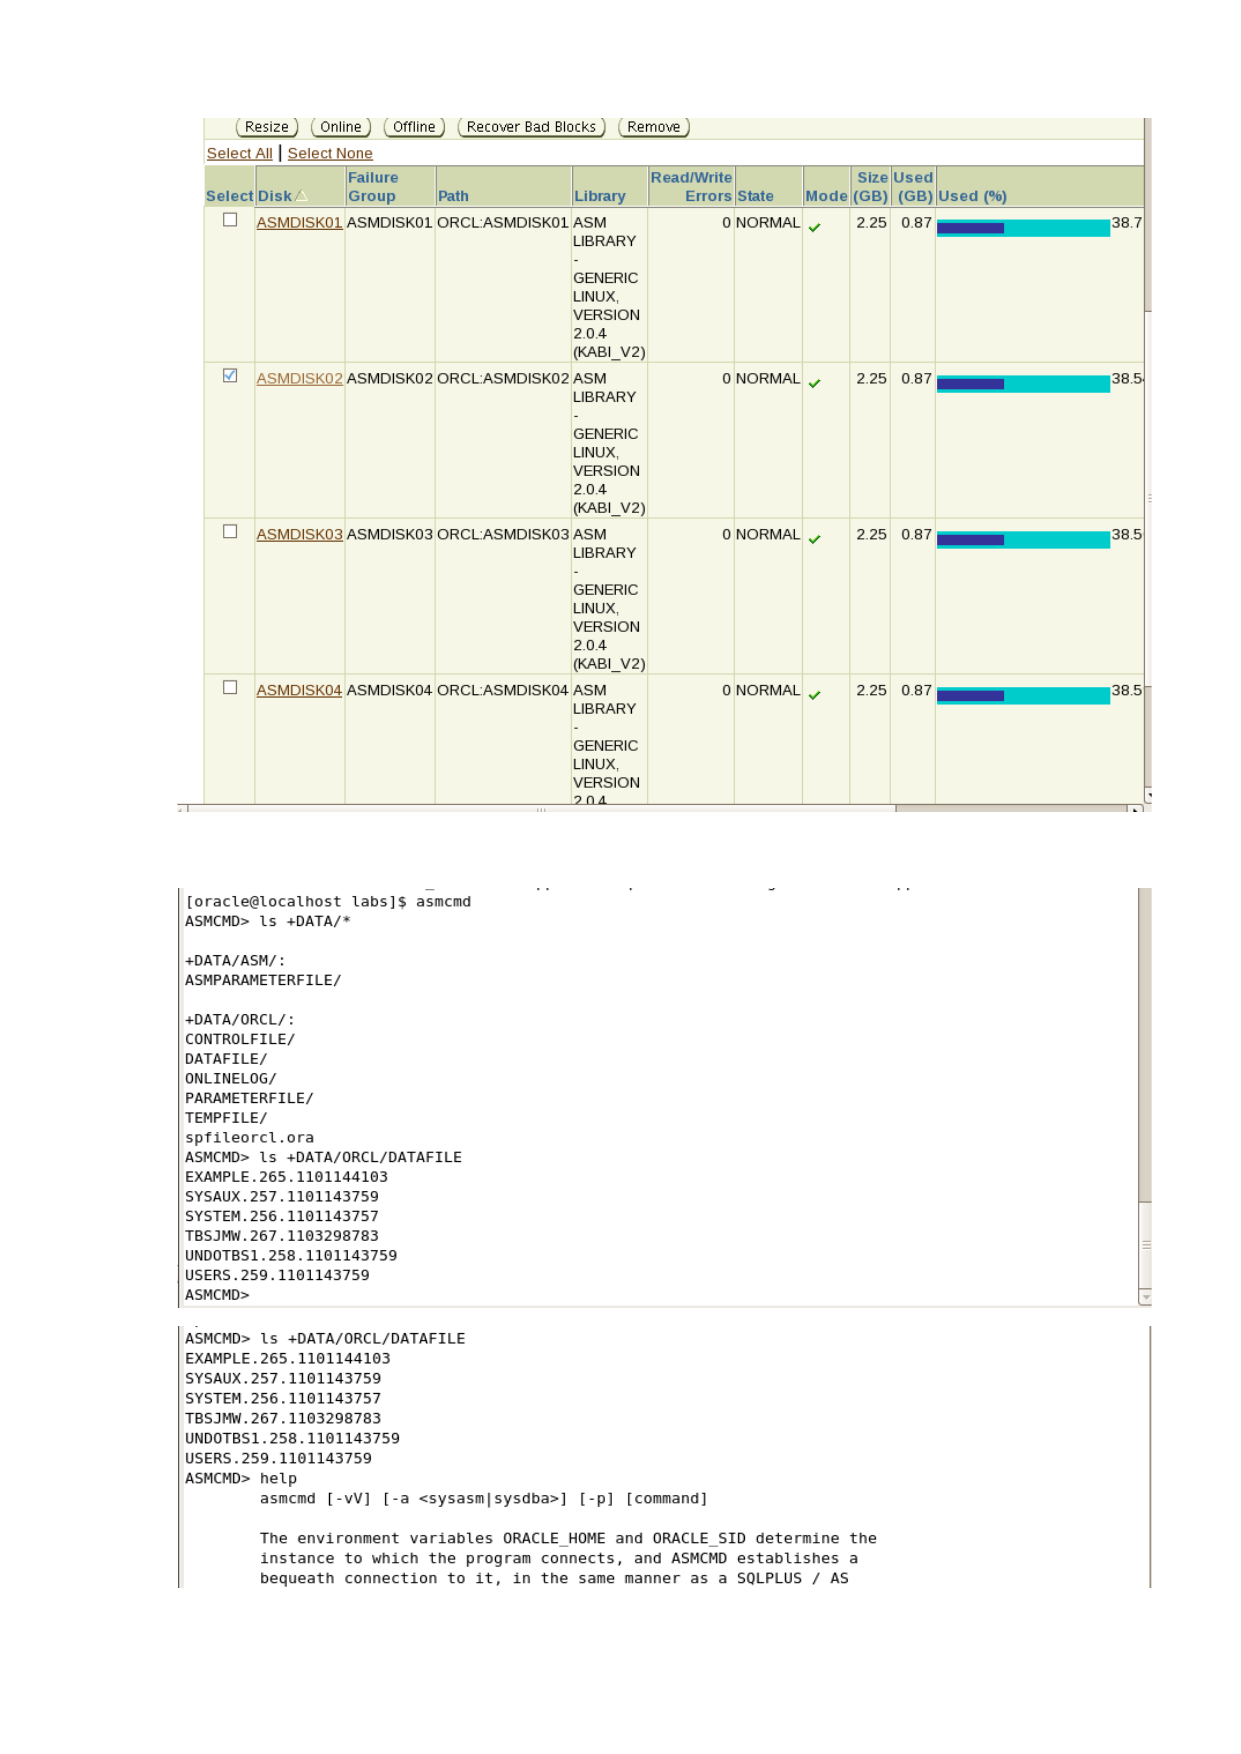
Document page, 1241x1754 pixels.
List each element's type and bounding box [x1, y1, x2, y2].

picture [177, 1326, 1152, 1588]
picture [177, 888, 1152, 1308]
picture [177, 118, 1152, 812]
